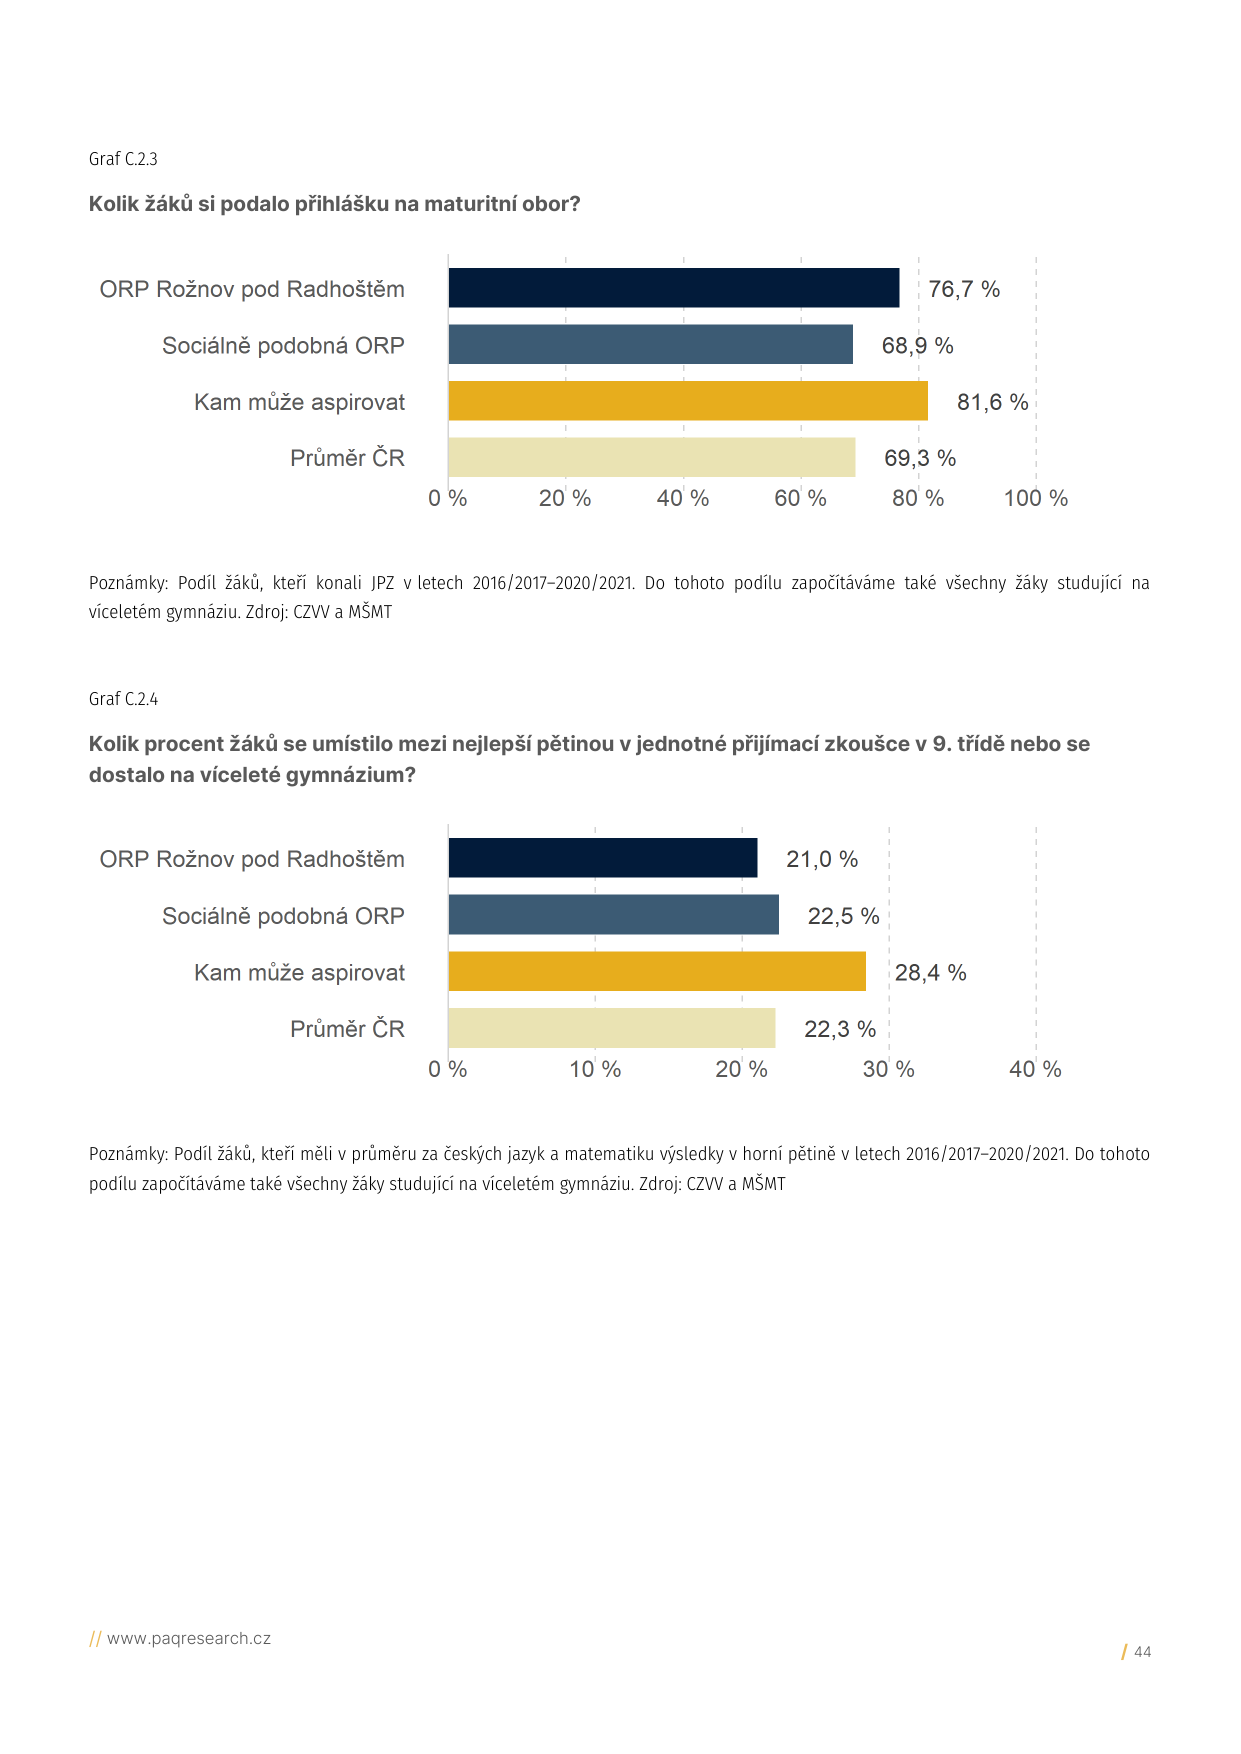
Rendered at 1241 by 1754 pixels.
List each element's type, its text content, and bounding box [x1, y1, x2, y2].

text Kolik procent žáků se umístilo mezi nejlepší pětinou v jednotné přijímací zkoušce v 9. třídě nebo se dostalo na víceleté gymnázium? [89, 727, 1152, 787]
text Graf C.2.4 [89, 688, 1152, 711]
text Poznámky: Podíl žáků, kteří měli v průměru za českých jazyk a matematiku výsledky v horní pětině v letech 2016/2017–2020/2021. Do tohoto podílu započítáváme také všechny žáky studující na víceletém gymnáziu. Zdroj: CZVV a MŠMT [89, 1135, 1152, 1196]
text Poznámky: Podíl žáků, kteří konali JPZ v letech 2016/2017–2020/2021. Do tohoto podílu započítáváme také všechny žáky studující na víceletém gymnáziu. Zdroj: CZVV a MŠMT [89, 564, 1152, 625]
text Graf C.2.3 [89, 148, 1152, 170]
text Kolik žáků si podalo přihlášku na maturitní obor? [89, 186, 1152, 216]
picture [88, 787, 1139, 1119]
picture [88, 216, 1139, 548]
